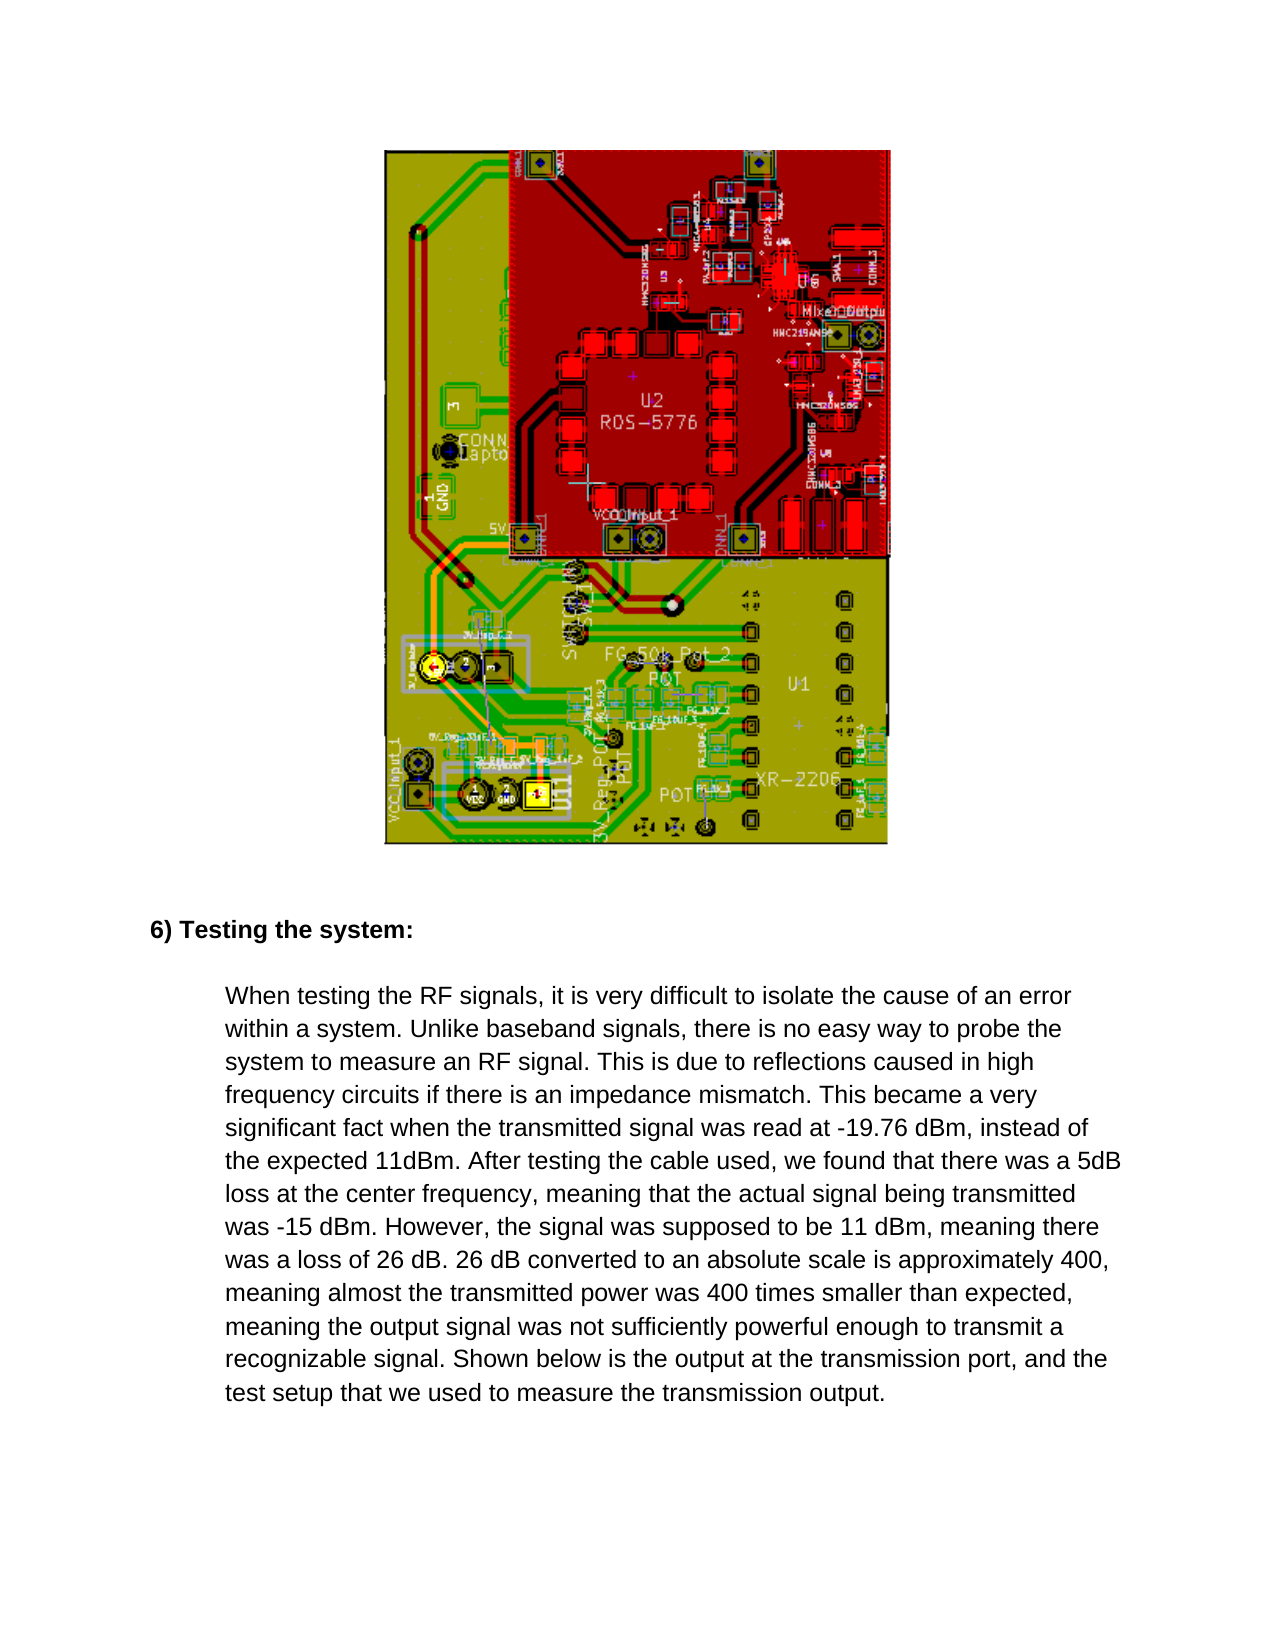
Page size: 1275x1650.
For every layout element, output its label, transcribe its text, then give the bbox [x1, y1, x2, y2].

text When testing the RF signals, it is very difficult to isolate the cause of an error within a system. Unlike baseband signals, there is no easy way to probe the system to measure an RF signal. This is due to reflections caused in high frequency circuits if there is an impedance mismatch. This became a very significant fact when the transmitted signal was read at -19.76 dBm, instead of the expected 11dBm. After testing the cable used, we found that there was a 5dB loss at the center frequency, meaning that the actual signal being transmitted was -15 dBm. However, the signal was supposed to be 11 dBm, meaning there was a loss of 26 dB. 26 dB converted to an absolute scale is approximately 400, meaning almost the transmitted power was 400 times smaller than expected, meaning the output signal was not sufficiently powerful enough to transmit a recognizable signal. Shown below is the output at the transmission port, and the test setup that we used to measure the transmission output. [225, 981, 1125, 1406]
picture [384, 150, 891, 846]
text 6) Testing the system: [150, 915, 1125, 944]
